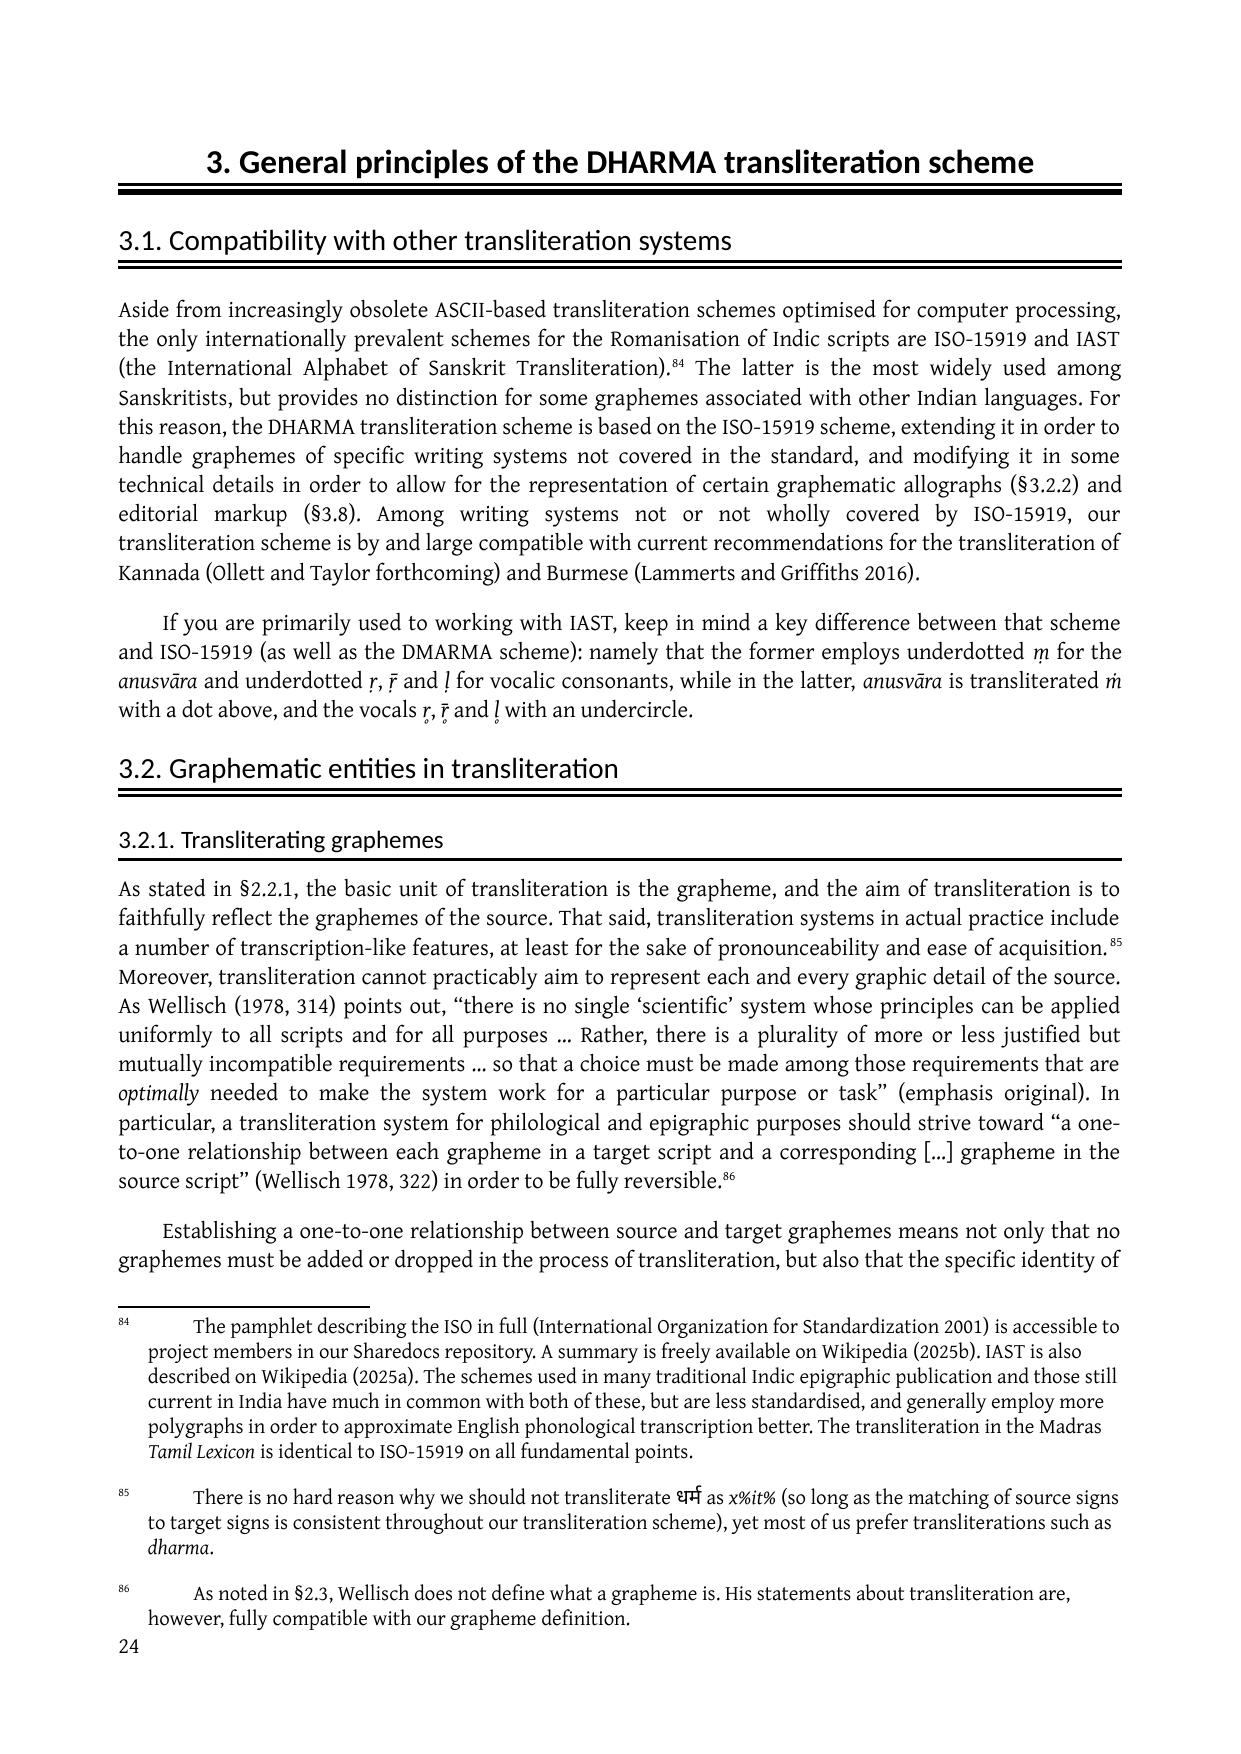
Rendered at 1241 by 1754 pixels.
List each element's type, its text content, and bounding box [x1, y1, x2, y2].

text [118, 1215, 1122, 1273]
subtitle Transliterating graphemes [118, 822, 1122, 858]
text Aside from increasingly obsolete ASCII-based transliteration schemes optimised for computer processing, the only internationally prevalent schemes for the Romanisation of Indic scripts are ISO-15919 and IAST (the International Alphabet of Sanskrit Transliteration). The latter is the most widely used among Sanskritists, but provides no distinction for some graphemes associated with other Indian languages. For this reason, the DHARMA transliteration scheme is based on the ISO-15919 scheme, extending it in order to handle graphemes of specific writing systems not covered in the standard, and modifying it in some technical details in order to allow for the representation of certain graphematic allographs (§3.2.2) and editorial markup (§3.8). Among writing systems not or not wholly covered by ISO-15919, our transliteration scheme is by and large compatible with current recommendations for the transliteration of Kannada (Ollett and Taylor forthcoming) and Burmese (Lammerts and Griffiths 2016). [118, 294, 1122, 586]
text If you are primarily used to working with IAST, keep in mind a key difference between that scheme and ISO-15919 (as well as the DMARMA scheme): namely that the former employs underdotted ṃ for the anusvāra and underdotted ṛ, ṝ and ḷ for vocalic consonants, while in the latter, anusvāra is transliterated ṁ with a dot above, and the vocals r̥, r̥̄ and l̥ with an undercircle. [118, 607, 1122, 723]
subtitle General principles of the DHARMA transliteration scheme [118, 143, 1122, 183]
subtitle Compatibility with other transliteration systems [118, 220, 1122, 260]
subtitle Graphematic entities in transliteration [118, 748, 1122, 788]
text As stated in §2.2.1, the basic unit of transliteration is the grapheme, and the aim of transliteration is to faithfully reflect the graphemes of the source. That said, transliteration systems in actual practice include a number of transcription-like features, at least for the sake of pronounceability and ease of acquisition. Moreover, transliteration cannot practicably aim to represent each and every graphic detail of the source. As Wellisch (1978, 314) points out, “there is no single ‘scientific’ system whose principles can be applied uniformly to all scripts and for all purposes … Rather, there is a plurality of more or less justified but mutually incompatible requirements … so that a choice must be made among those requirements that are optimally needed to make the system work for a particular purpose or task” (emphasis original). In particular, a transliteration system for philological and epigraphic purposes should strive toward “a one-to-one relationship between each grapheme in a target script and a corresponding […] grapheme in the source script” (Wellisch 1978, 322) in order to be fully reversible. [118, 873, 1122, 1194]
